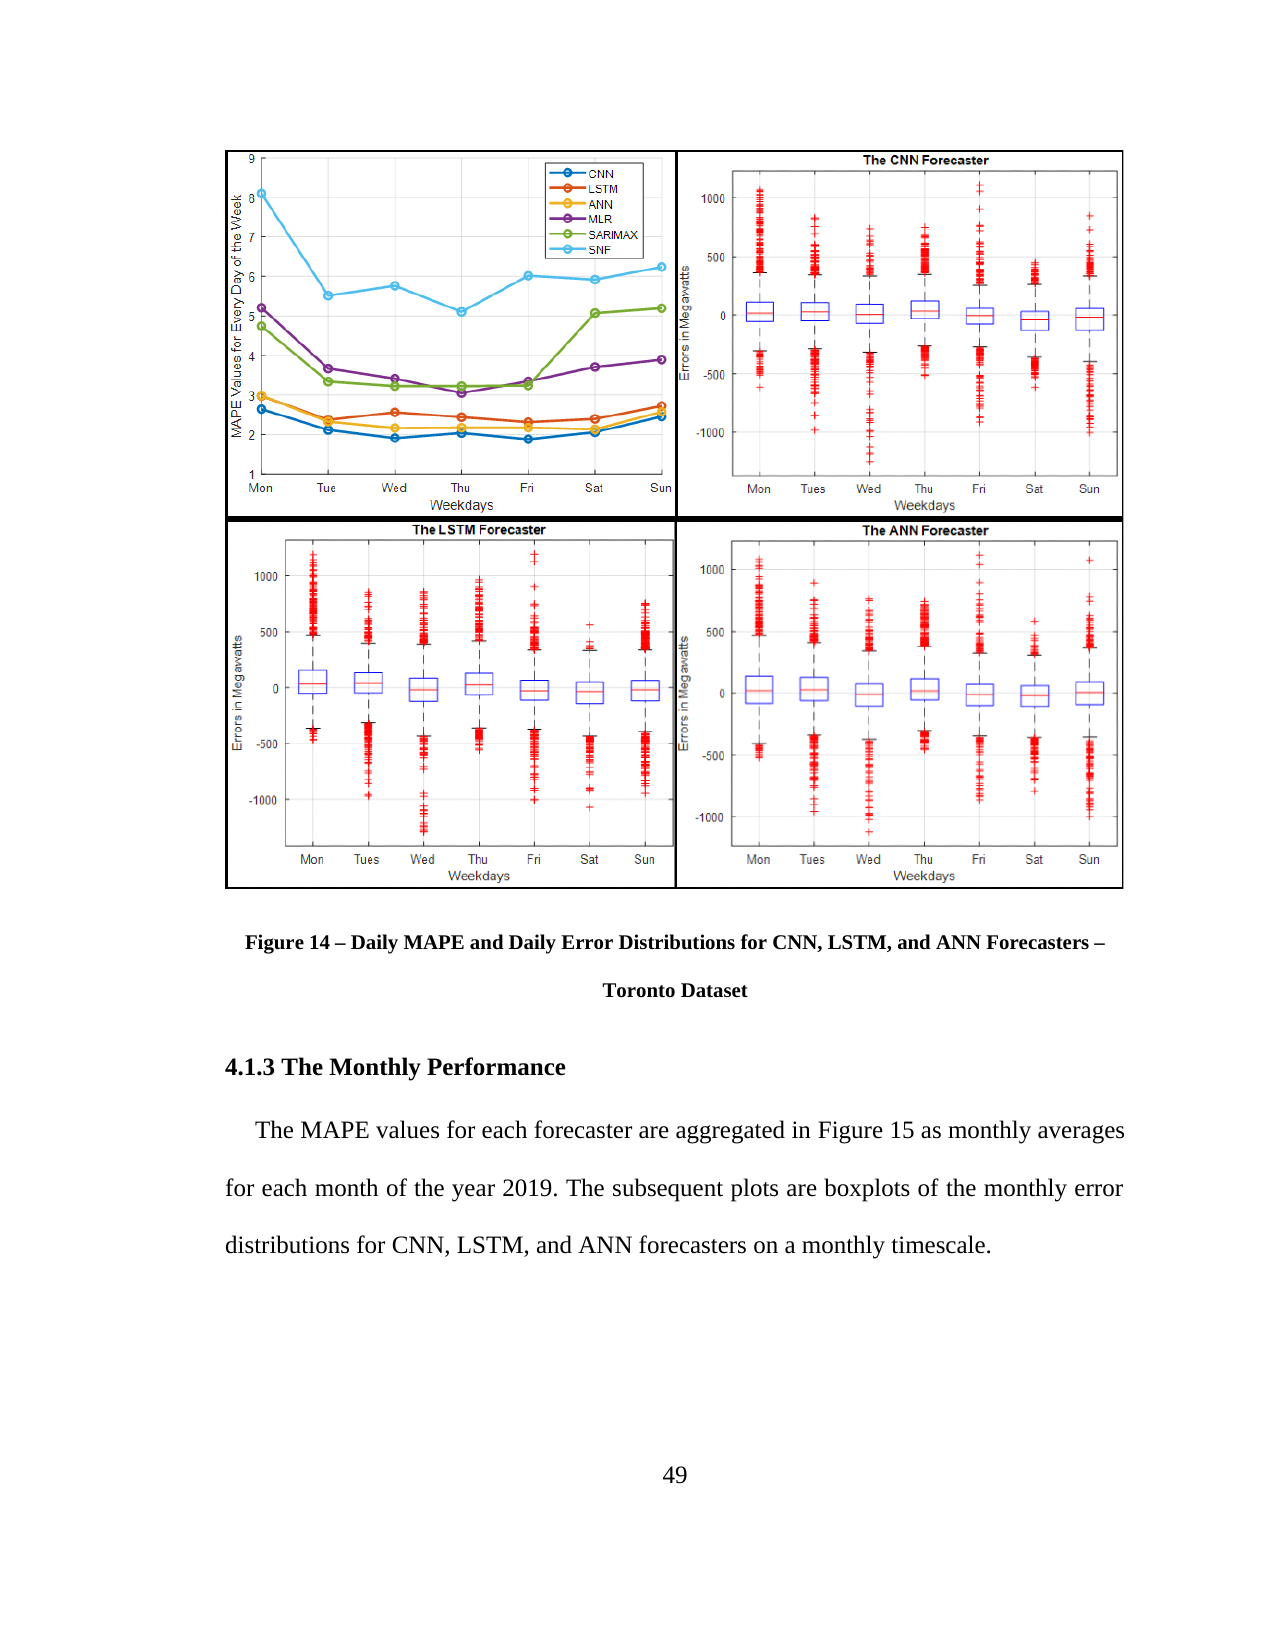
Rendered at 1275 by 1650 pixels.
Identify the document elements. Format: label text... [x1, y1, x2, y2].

subtitle 4.1.3 The Monthly Performance [225, 1052, 1125, 1080]
text The MAPE values for each forecaster are aggregated in Figure 15 as monthly averages for each month of the year 2019. The subsequent plots are boxplots of the monthly error distributions for CNN, LSTM, and ANN forecasters on a monthly timescale. [225, 1115, 1125, 1259]
picture [225, 150, 1124, 889]
